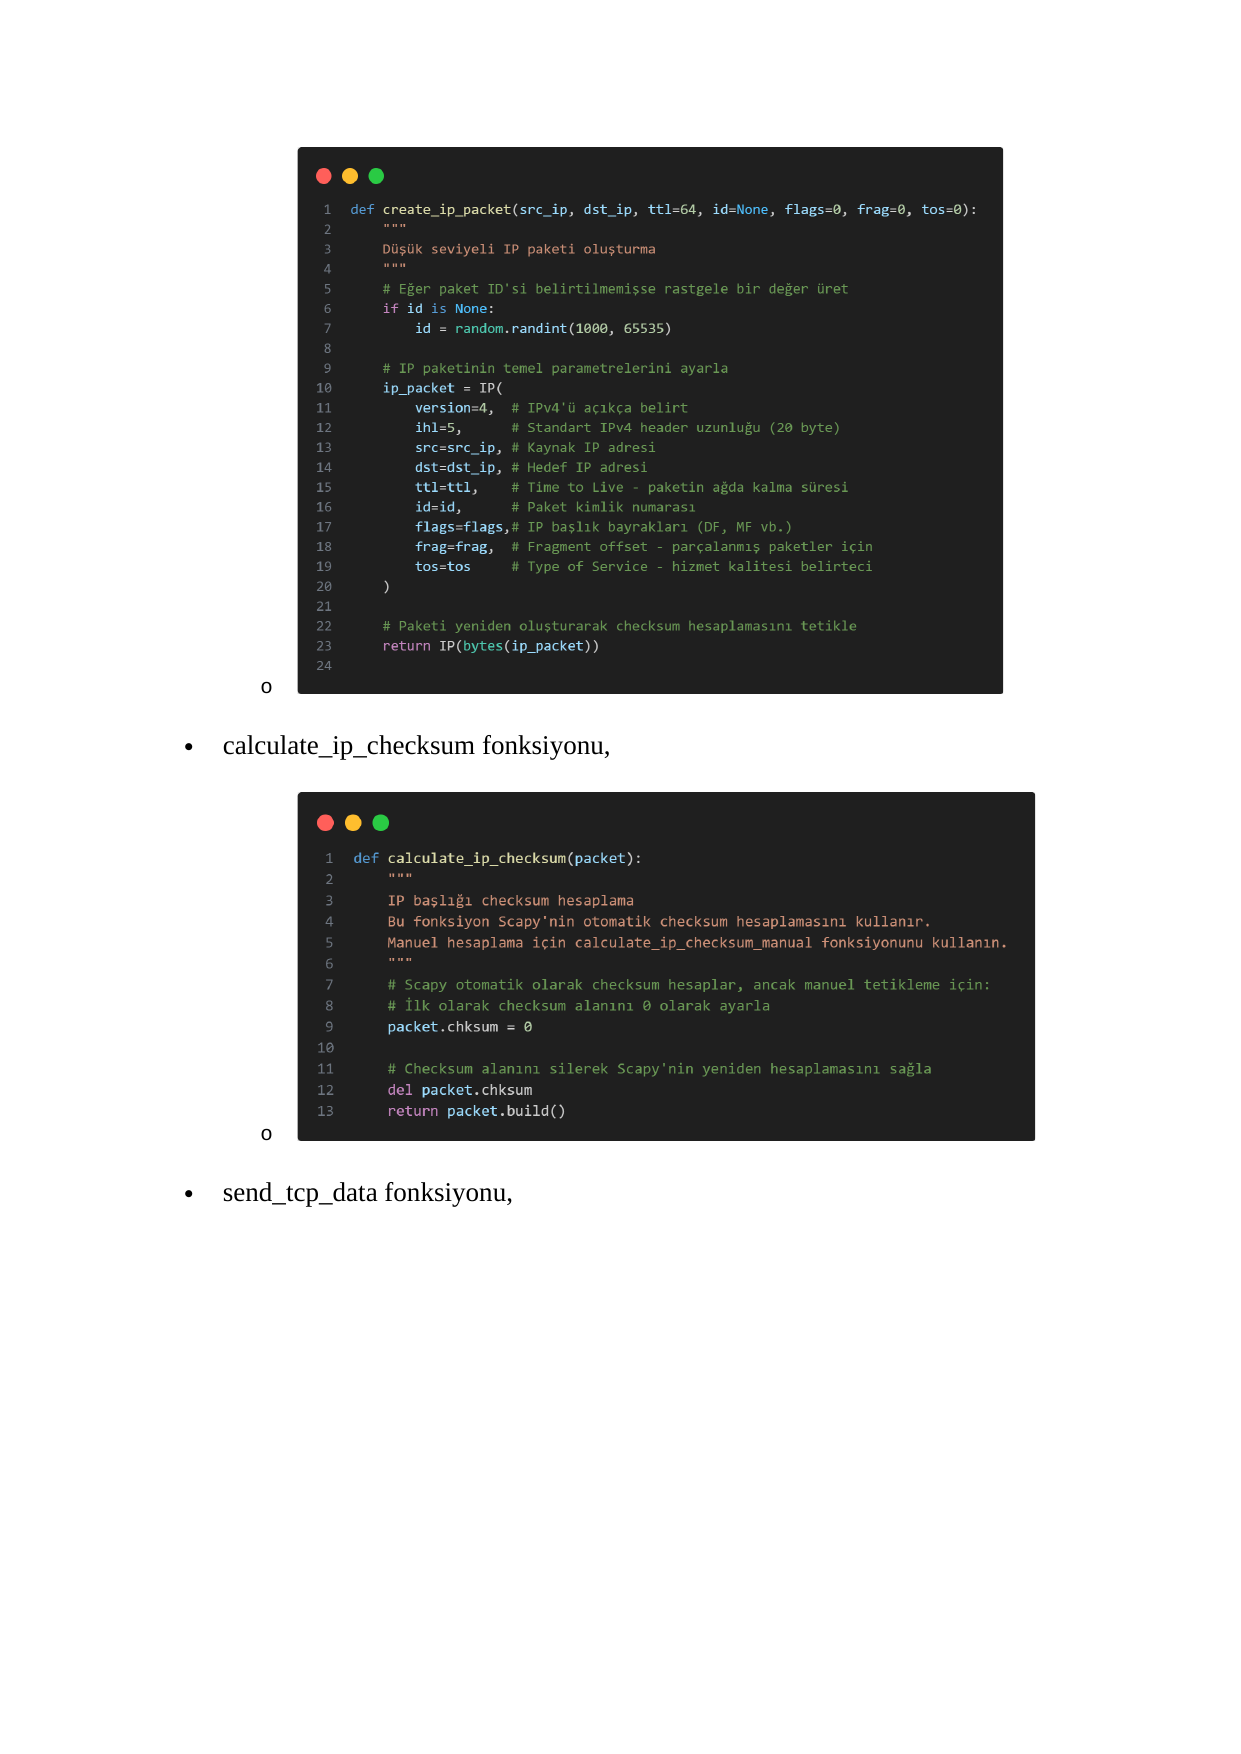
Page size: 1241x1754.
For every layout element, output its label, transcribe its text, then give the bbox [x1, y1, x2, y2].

list send_tcp_data fonksiyonu, [185, 1176, 1093, 1207]
picture [297, 147, 1004, 694]
list calculate_ip_checksum fonksiyonu, [185, 729, 1093, 761]
picture [297, 792, 1035, 1141]
